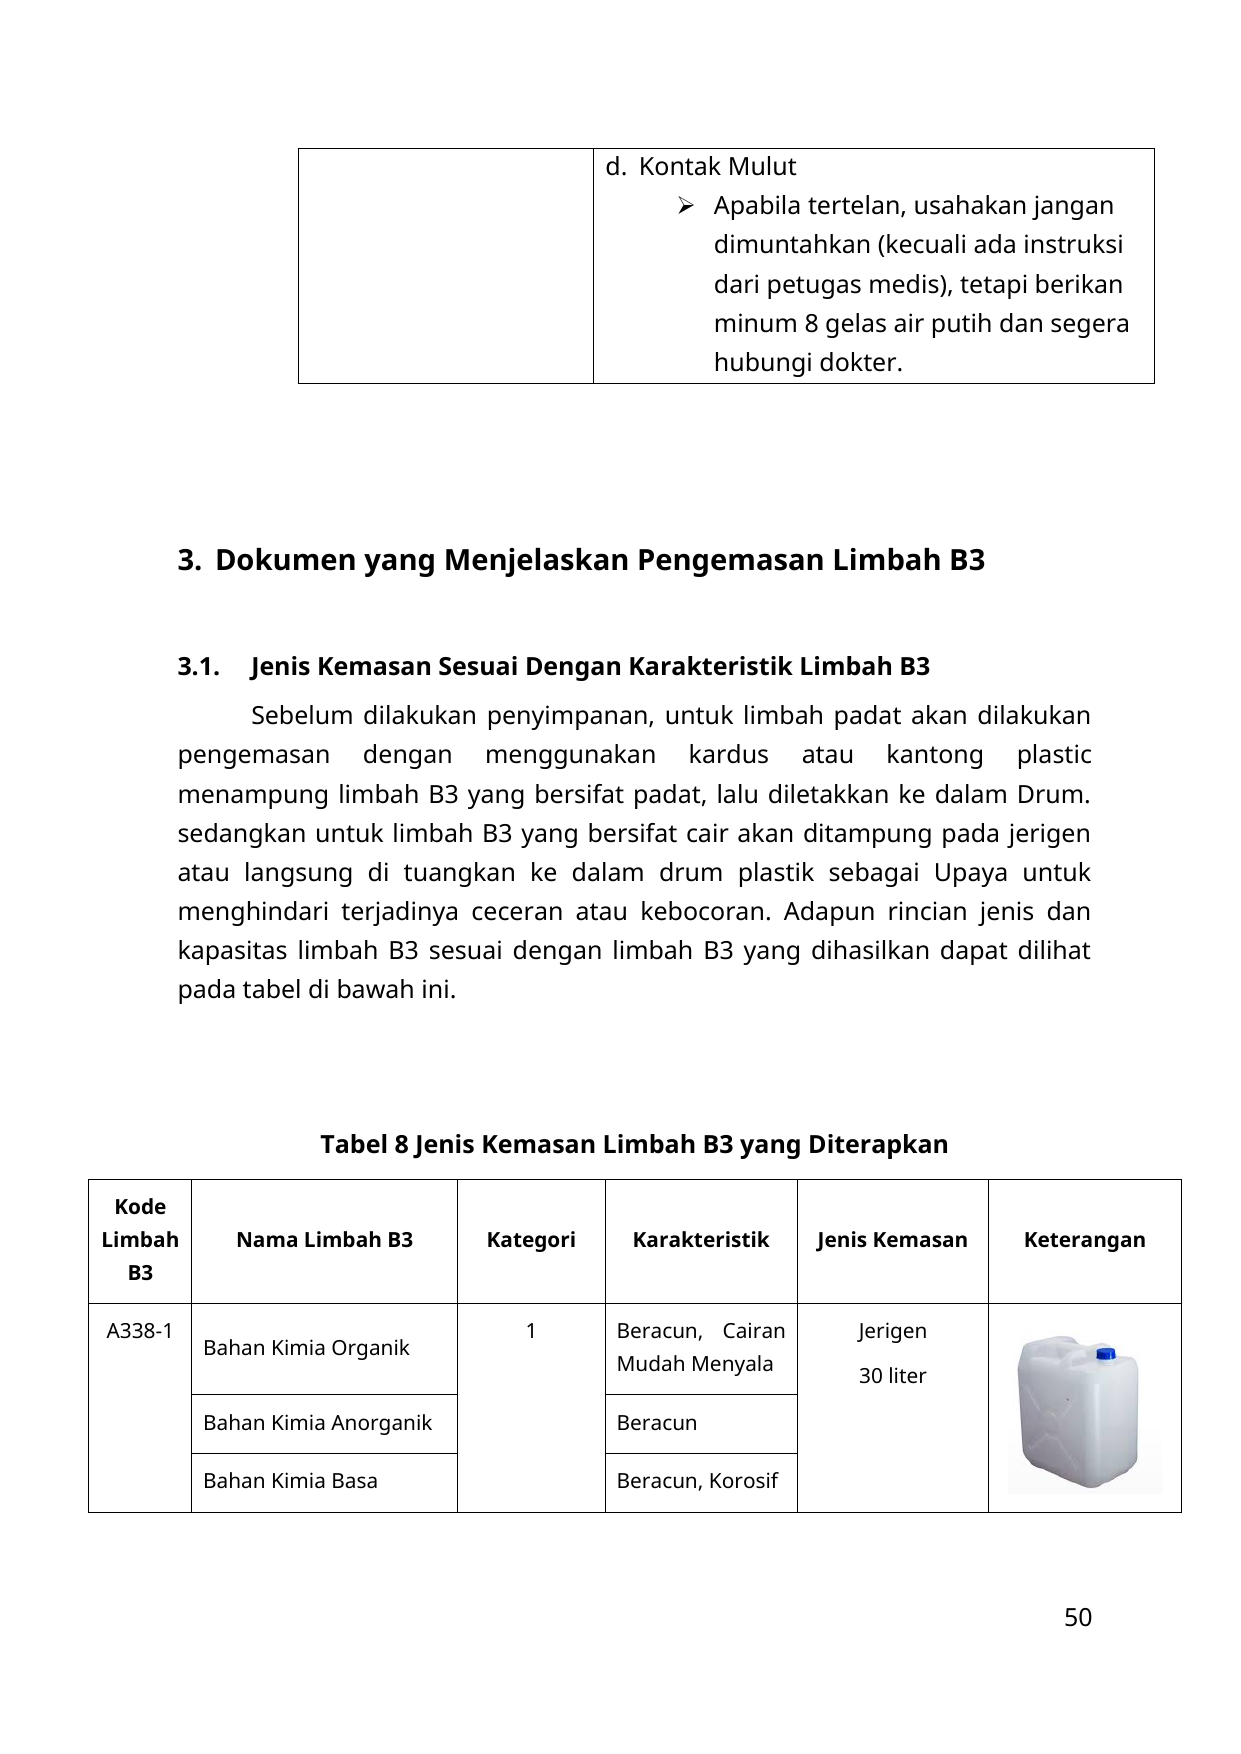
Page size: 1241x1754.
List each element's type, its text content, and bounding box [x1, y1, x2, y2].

table_cell Beracun, Cairan Mudah Menyala [606, 1304, 797, 1394]
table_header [594, 149, 1154, 383]
table_header Keterangan [989, 1180, 1181, 1303]
table_header Jenis Kemasan [798, 1180, 988, 1303]
table_cell 1 [458, 1304, 605, 1512]
table_header Kode Limbah B3 [89, 1180, 191, 1303]
table_header Karakteristik [606, 1180, 797, 1303]
text Tabel 8 Jenis Kemasan Limbah B3 yang Diterapkan [177, 1127, 1092, 1161]
table_cell A338-1 [89, 1304, 191, 1512]
subtitle Dokumen yang Menjelaskan Pengemasan Limbah B3 [177, 539, 1092, 579]
table_header Nama Limbah B3 [192, 1180, 457, 1303]
table_cell Bahan Kimia Organik [192, 1304, 457, 1394]
picture [1007, 1316, 1163, 1494]
table_cell Bahan Kimia Anorganik [192, 1395, 457, 1453]
table_cell [989, 1304, 1181, 1512]
table_cell Beracun, Korosif [606, 1454, 797, 1512]
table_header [299, 149, 593, 383]
table_cell Bahan Kimia Basa [192, 1454, 457, 1512]
subtitle Jenis Kemasan Sesuai Dengan Karakteristik Limbah B3 [177, 649, 1092, 683]
table_header Kategori [458, 1180, 605, 1303]
text Sebelum dilakukan penyimpanan, untuk limbah padat akan dilakukan pengemasan dengan menggunakan kardus atau kantong plastic menampung limbah B3 yang bersifat padat, lalu diletakkan ke dalam Drum. sedangkan untuk limbah B3 yang bersifat cair akan ditampung pada jerigen atau langsung di tuangkan ke dalam drum plastik sebagai Upaya untuk menghindari terjadinya ceceran atau kebocoran. Adapun rincian jenis dan kapasitas limbah B3 sesuai dengan limbah B3 yang dihasilkan dapat dilihat pada tabel di bawah ini. [177, 698, 1092, 1006]
table_cell Beracun [606, 1395, 797, 1453]
table_cell Jerigen 30 liter [798, 1304, 988, 1512]
